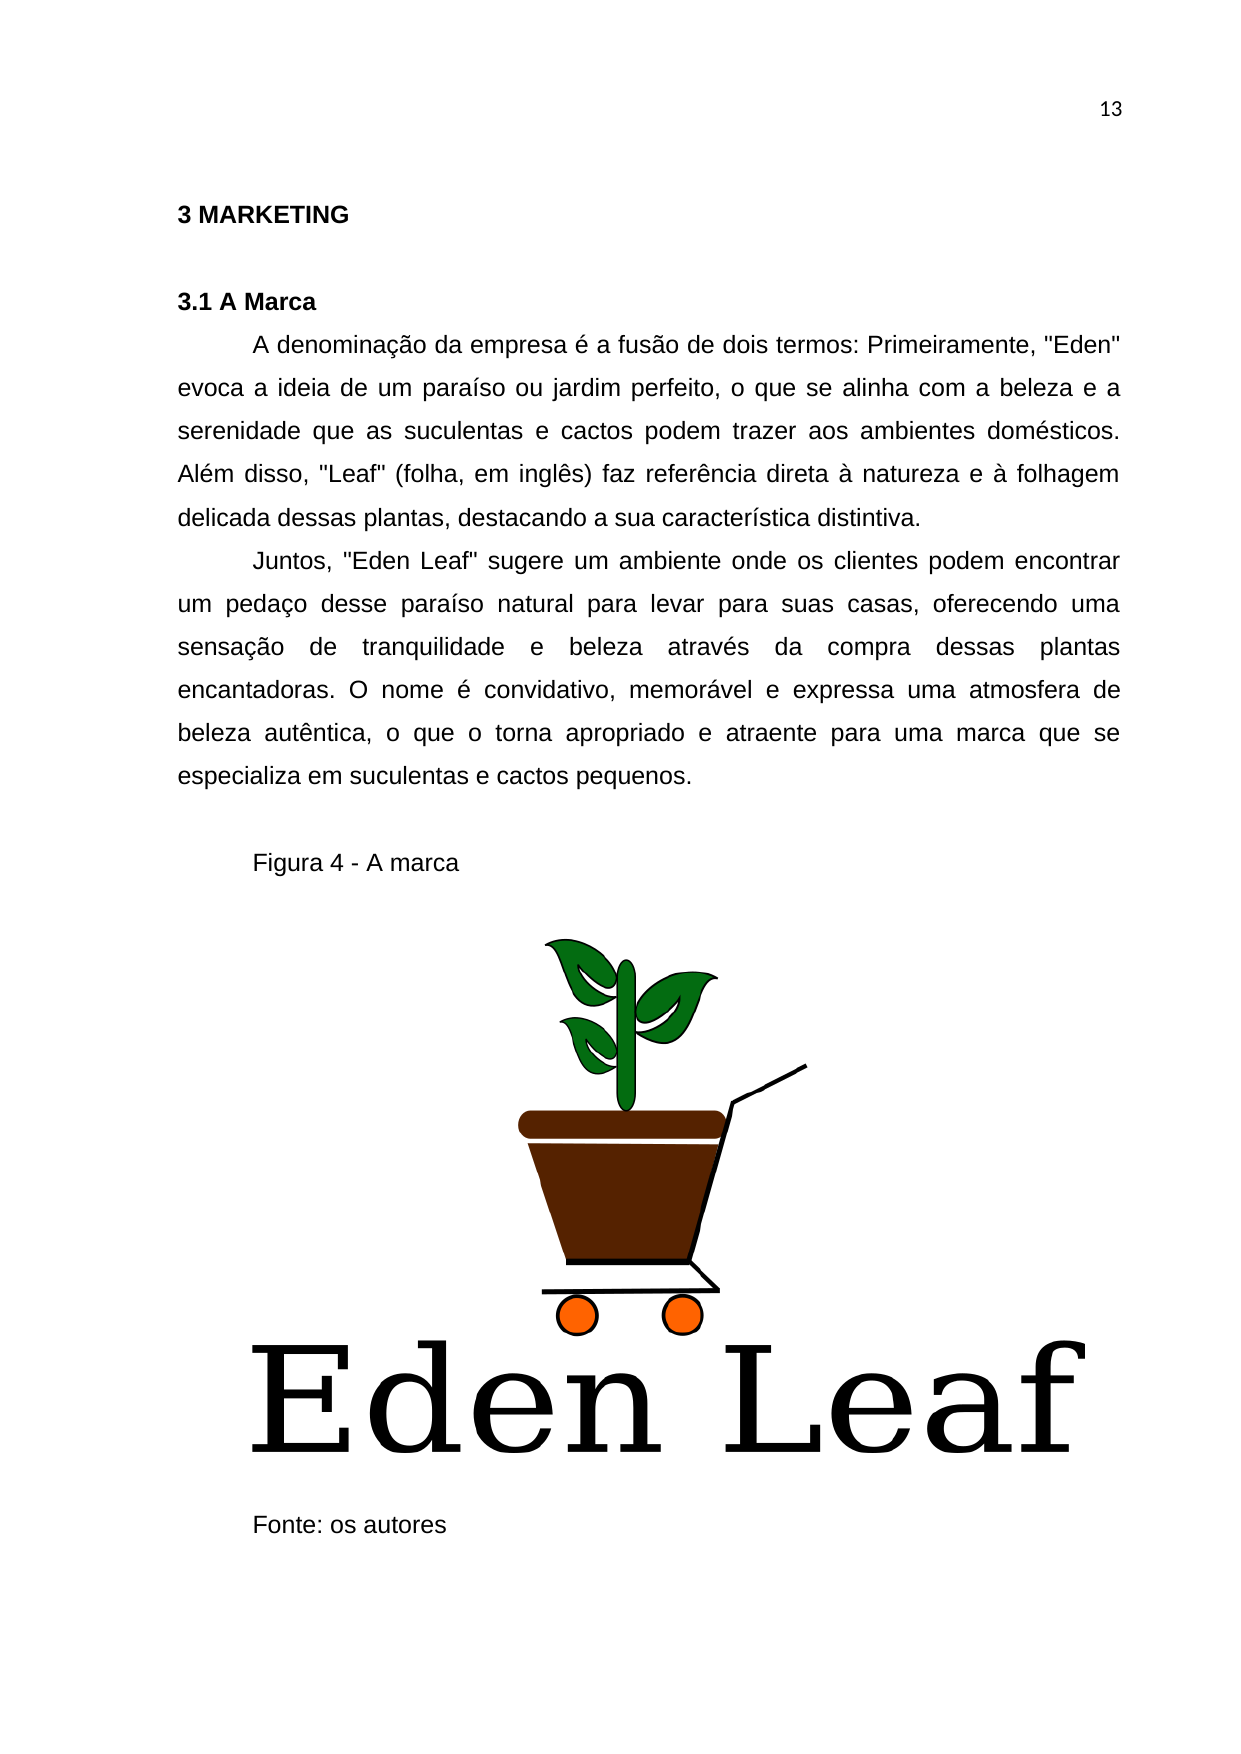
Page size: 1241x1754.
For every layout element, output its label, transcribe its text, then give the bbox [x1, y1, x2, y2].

subtitle 3 MARKETING [177, 200, 1122, 229]
text Juntos, "Eden Leaf" sugere um ambiente onde os clientes podem encontrar um pedaço desse paraíso natural para levar para suas casas, oferecendo uma sensação de tranquilidade e beleza através da compra dessas plantas encantadoras. O nome é convidativo, memorável e expressa uma atmosfera de beleza autêntica, o que o torna apropriado e atraente para uma marca que se especializa em suculentas e cactos pequenos. [177, 546, 1122, 790]
subtitle 3.1 A Marca [177, 287, 1122, 316]
text Figura 4 - A marca [252, 848, 1122, 876]
picture [252, 933, 1085, 1453]
text Fonte: os autores [252, 1510, 1122, 1538]
text A denominação da empresa é a fusão de dois termos: Primeiramente, "Eden" evoca a ideia de um paraíso ou jardim perfeito, o que se alinha com a beleza e a serenidade que as suculentas e cactos podem trazer aos ambientes domésticos. Além disso, "Leaf" (folha, em inglês) faz referência direta à natureza e à folhagem delicada dessas plantas, destacando a sua característica distintiva. [177, 330, 1122, 531]
